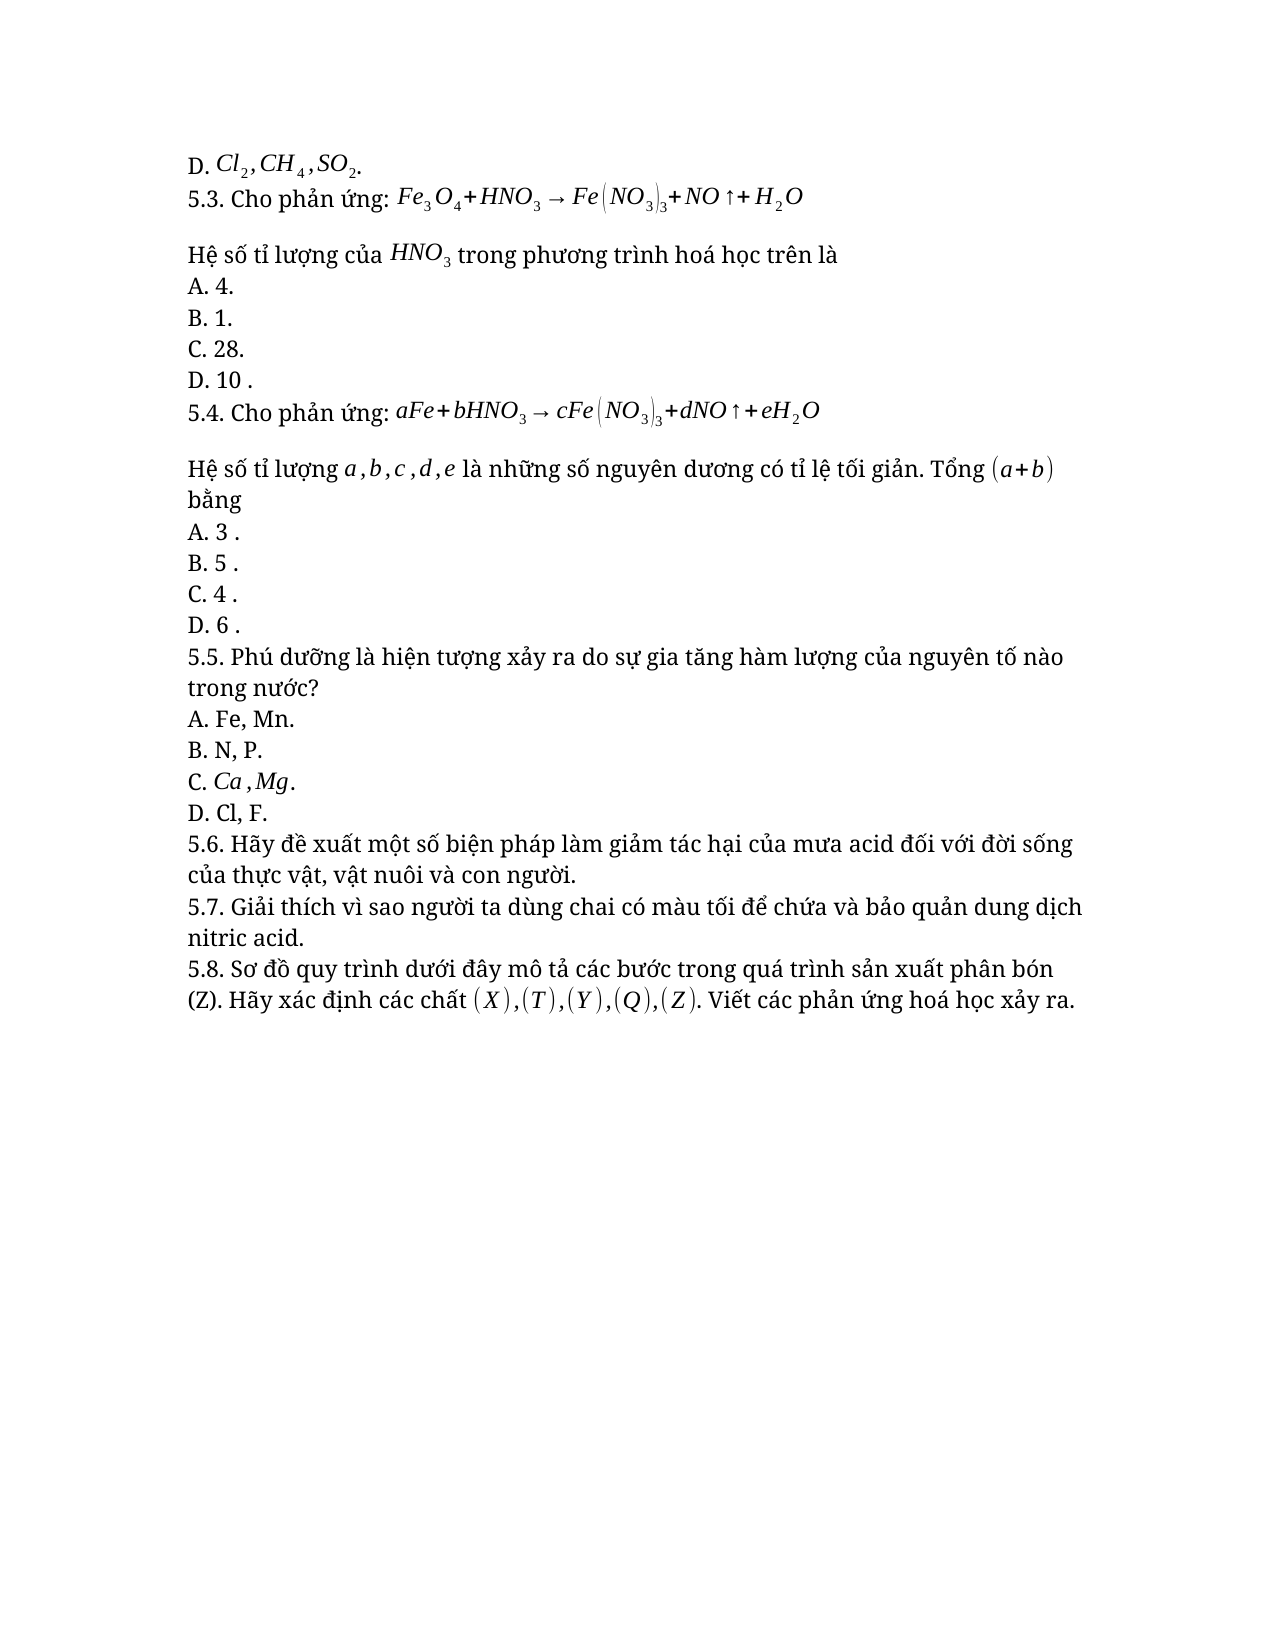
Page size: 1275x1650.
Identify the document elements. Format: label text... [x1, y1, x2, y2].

text Hệ số tỉ lượng là những số nguyên dương có tỉ lệ tối giản. Tổng bằng A. 3 . B. 5 . C. 4 . D. 6 . 5.5. Phú dưỡng là hiện tượng xảy ra do sự gia tăng hàm lượng của nguyên tố nào trong nước? A. Fe, Mn. B. N, P. C. . D. Cl, F. 5.6. Hãy đề xuất một số biện pháp làm giảm tác hại của mưa acid đối với đời sống của thực vật, vật nuôi và con người. 5.7. Giải thích vì sao người ta dùng chai có màu tối để chứa và bảo quản dung dịch nitric acid. 5.8. Sơ đồ quy trình dưới đây mô tả các bước trong quá trình sản xuất phân bón (Z). Hãy xác định các chất . Viết các phản ứng hoá học xảy ra. [187, 453, 1087, 1047]
text Hệ số tỉ lượng của trong phương trình hoá học trên là A. 4. B. 1. C. 28. D. 10 . 5.4. Cho phản ứng: [187, 239, 1087, 430]
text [187, 150, 1087, 216]
